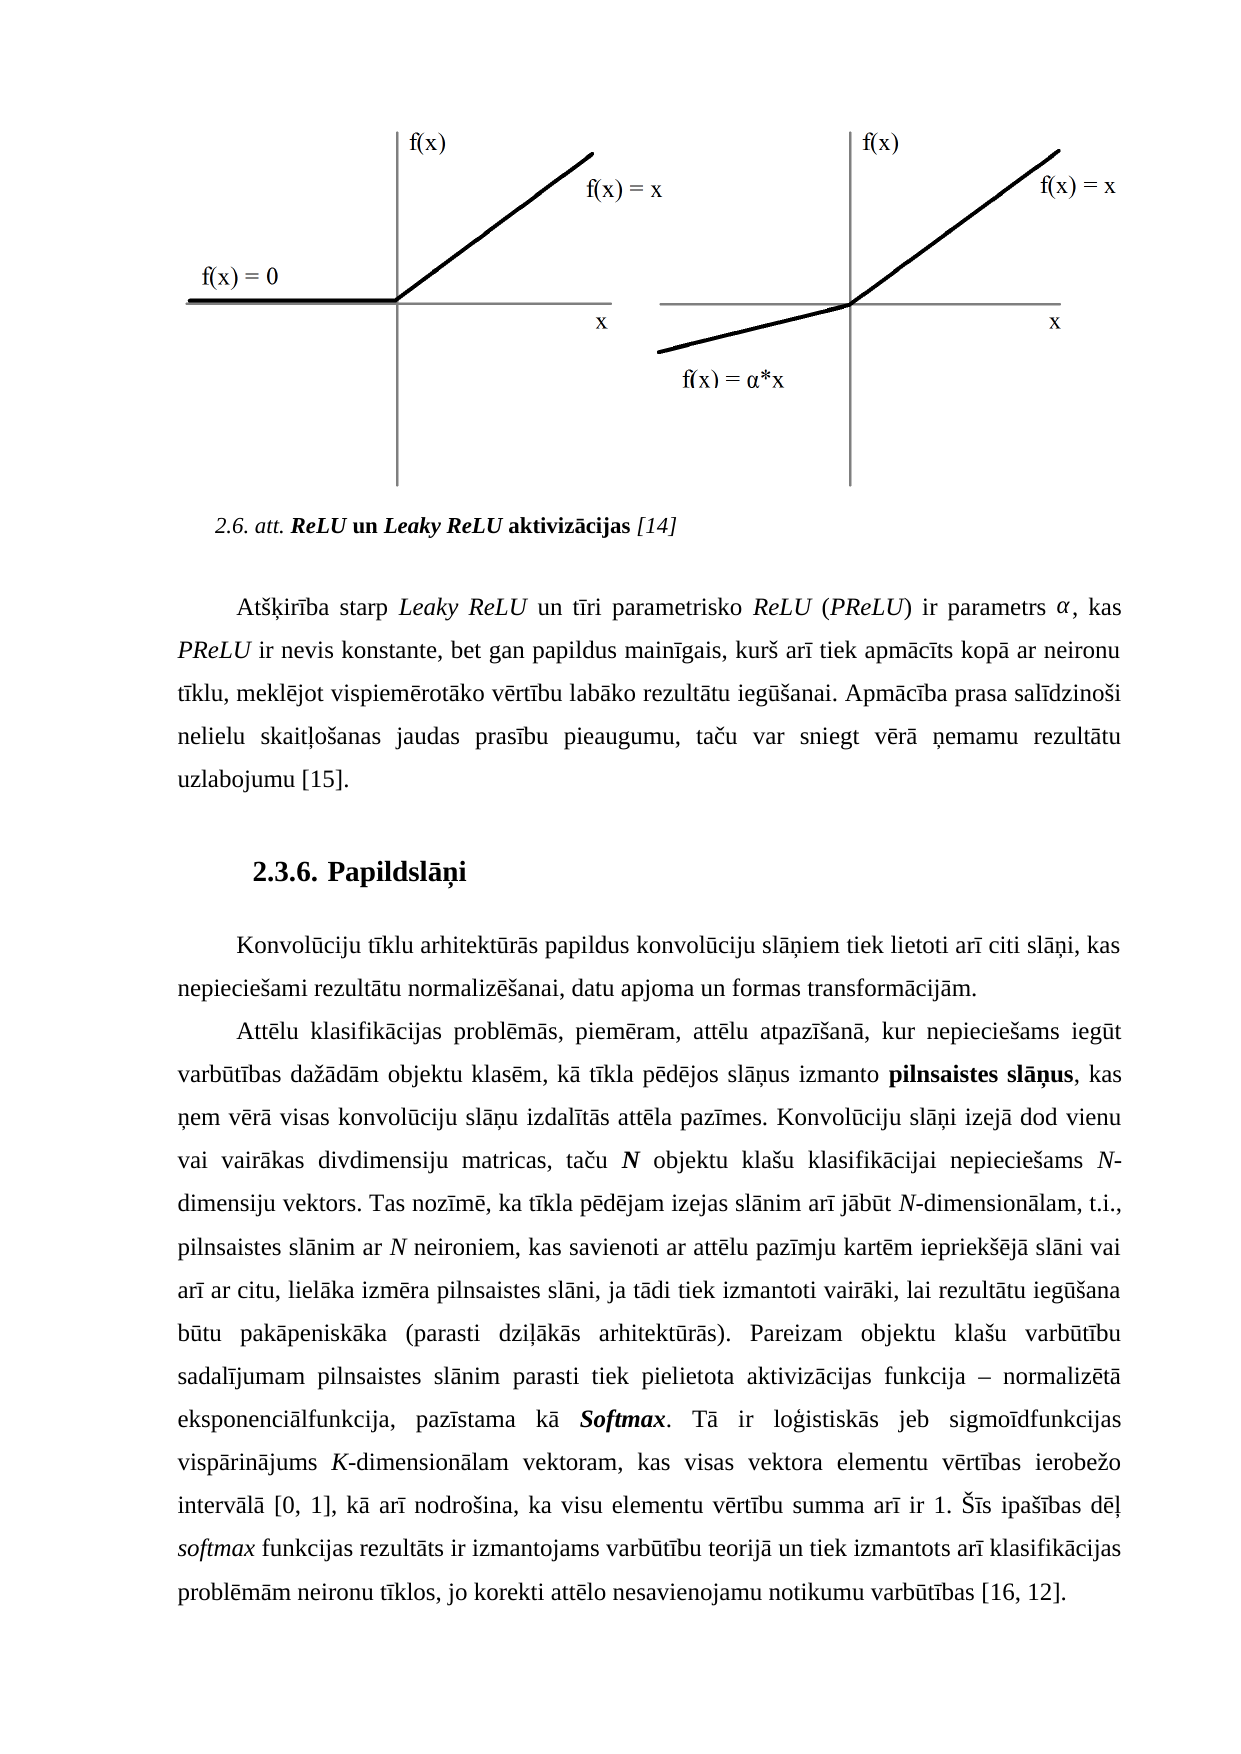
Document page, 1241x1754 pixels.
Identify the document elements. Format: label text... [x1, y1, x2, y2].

subtitle Papildslāņi [252, 854, 1122, 888]
picture [177, 118, 1122, 499]
text Atšķirība starp Leaky ReLU un tīri parametrisko ReLU (PReLU) ir parametrs , kas PReLU ir nevis konstante, bet gan papildus mainīgais, kurš arī tiek apmācīts kopā ar neironu tīklu, meklējot vispiemērotāko vērtību labāko rezultātu iegūšanai. Apmācība prasa salīdzinoši nelielu skaitļošanas jaudas prasību pieaugumu, taču var sniegt vērā ņemamu rezultātu uzlabojumu . [177, 592, 1122, 793]
text 2.6. att. ReLU un Leaky ReLU aktivizācijas [215, 513, 1122, 539]
text Attēlu klasifikācijas problēmās, piemēram, attēlu atpazīšanā, kur nepieciešams iegūt varbūtības dažādām objektu klasēm, kā tīkla pēdējos slāņus izmanto pilnsaistes slāņus, kas ņem vērā visas konvolūciju slāņu izdalītās attēla pazīmes. Konvolūciju slāņi izejā dod vienu vai vairākas divdimensiju matricas, taču N objektu klašu klasifikācijai nepieciešams N-dimensiju vektors. Tas nozīmē, ka tīkla pēdējam izejas slānim arī jābūt N-dimensionālam, t.i., pilnsaistes slānim ar N neironiem, kas savienoti ar attēlu pazīmju kartēm iepriekšējā slāni vai arī ar citu, lielāka izmēra pilnsaistes slāni, ja tādi tiek izmantoti vairāki, lai rezultātu iegūšana būtu pakāpeniskāka (parasti dziļākās arhitektūrās). Pareizam objektu klašu varbūtību sadalījumam pilnsaistes slānim parasti tiek pielietota aktivizācijas funkcija – normalizētā eksponenciālfunkcija, pazīstama kā Softmax. Tā ir loģistiskās jeb sigmoīdfunkcijas vispārinājums K-dimensionālam vektoram, kas visas vektora elementu vērtības ierobežo intervālā [0, 1], kā arī nodrošina, ka visu elementu vērtību summa arī ir 1. Šīs ipašības dēļ softmax funkcijas rezultāts ir izmantojams varbūtību teorijā un tiek izmantots arī klasifikācijas problēmām neironu tīklos, jo korekti attēlo nesavienojamu notikumu varbūtības . [177, 1016, 1122, 1605]
text Konvolūciju tīklu arhitektūrās papildus konvolūciju slāņiem tiek lietoti arī citi slāņi, kas nepieciešami rezultātu normalizēšanai, datu apjoma un formas transformācijām. [177, 930, 1122, 1002]
